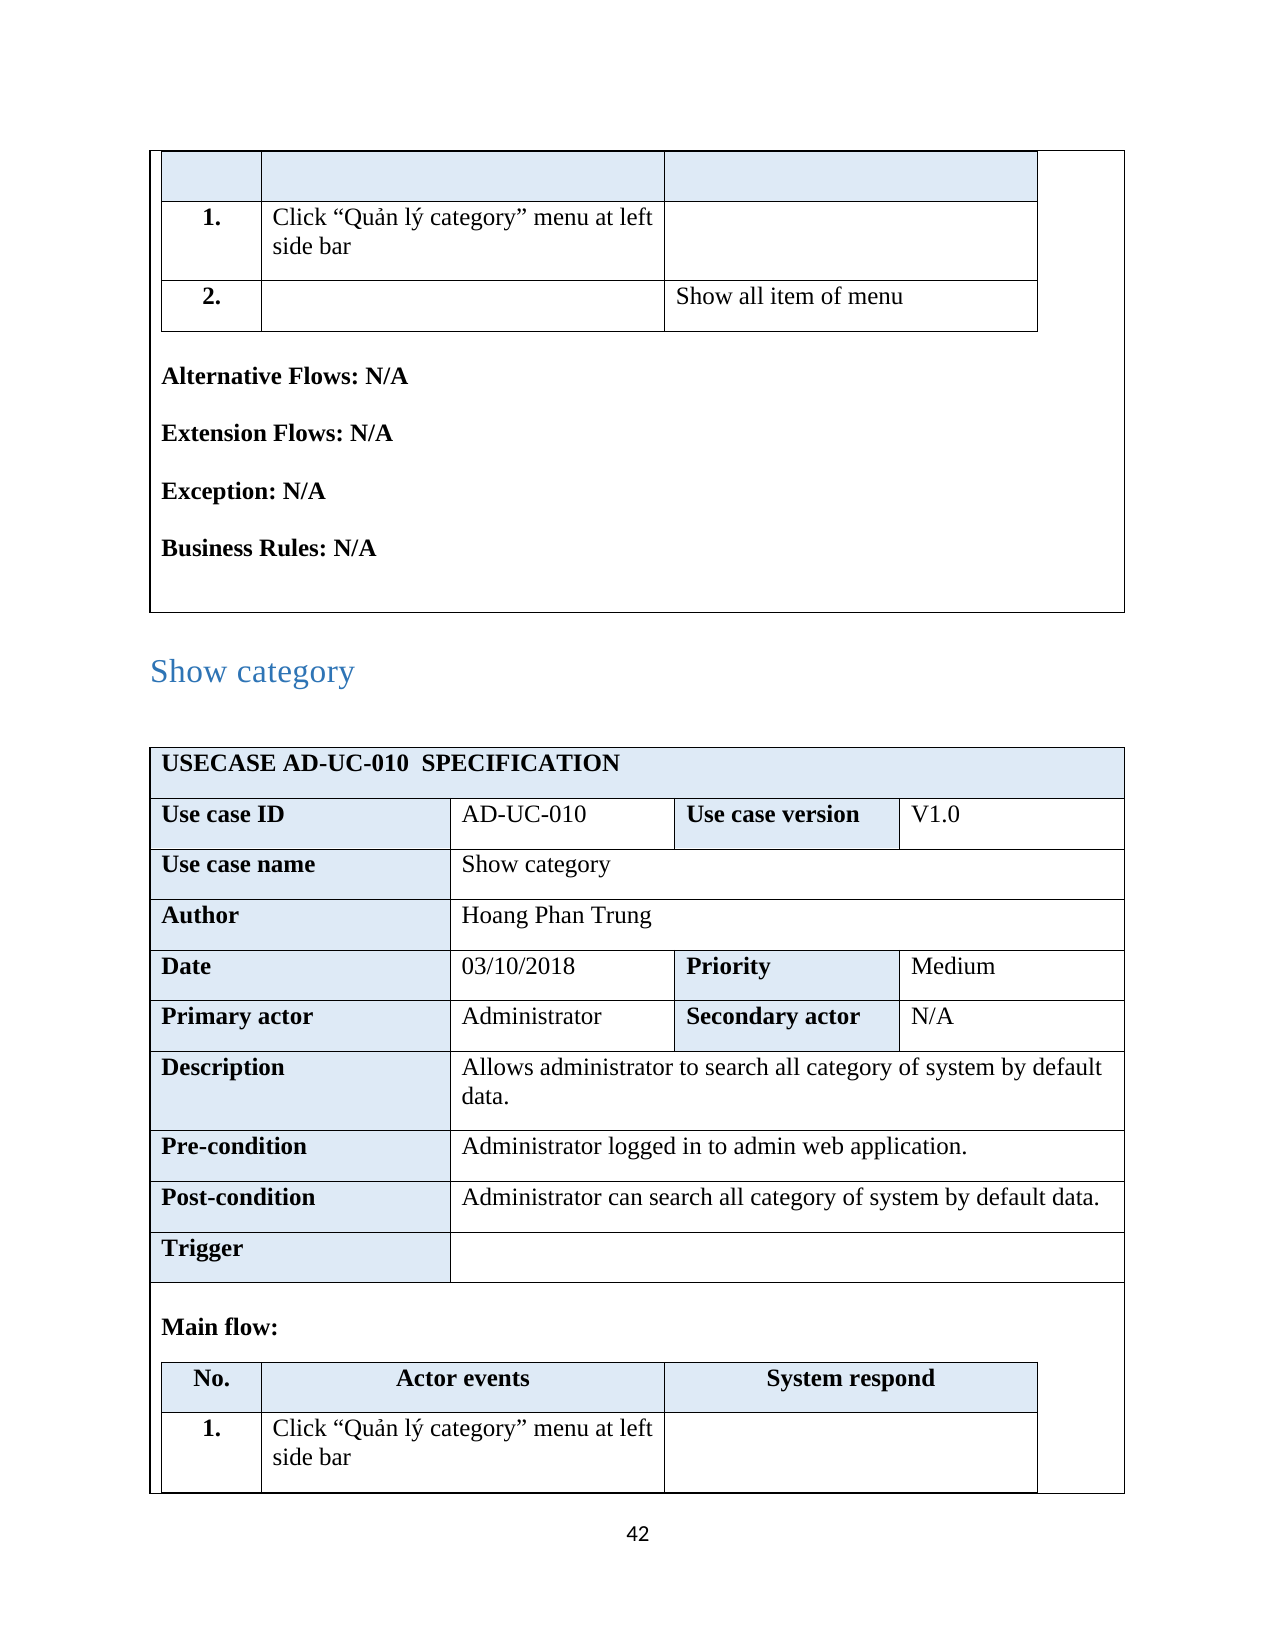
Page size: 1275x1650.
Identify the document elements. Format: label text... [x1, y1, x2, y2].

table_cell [151, 151, 1124, 612]
table_cell Post-condition [151, 1182, 450, 1232]
table_cell Trigger [151, 1233, 450, 1282]
table_cell Administrator logged in to admin web application. [451, 1131, 1124, 1181]
table_cell Priority [675, 951, 899, 1000]
table_cell Primary actor [151, 1001, 450, 1051]
table_cell Secondary actor [675, 1001, 899, 1051]
table_cell Description [151, 1052, 450, 1130]
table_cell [151, 1283, 1124, 1493]
table_cell 03/10/2018 [451, 951, 674, 1000]
table_cell Pre-condition [151, 1131, 450, 1181]
table_cell Use case name [151, 850, 450, 899]
table_cell V1.0 [900, 799, 1124, 848]
table_cell Use case version [675, 799, 899, 848]
table_cell AD-UC-010 [451, 799, 674, 848]
table_cell Administrator [451, 1001, 674, 1051]
table_cell Show category [451, 850, 1124, 899]
table_cell Medium [900, 951, 1124, 1000]
table_header USECASE AD-UC-010 SPECIFICATION [151, 748, 1124, 798]
table_cell Date [151, 951, 450, 1000]
table_cell Administrator can search all category of system by default data. [451, 1182, 1124, 1232]
table_cell Use case ID [151, 799, 450, 848]
table_cell Allows administrator to search all category of system by default data. [451, 1052, 1124, 1130]
table_cell N/A [900, 1001, 1124, 1051]
table_cell Author [151, 900, 450, 950]
title Show category [150, 651, 1125, 689]
table_cell Hoang Phan Trung [451, 900, 1124, 950]
table_cell [451, 1233, 1124, 1282]
